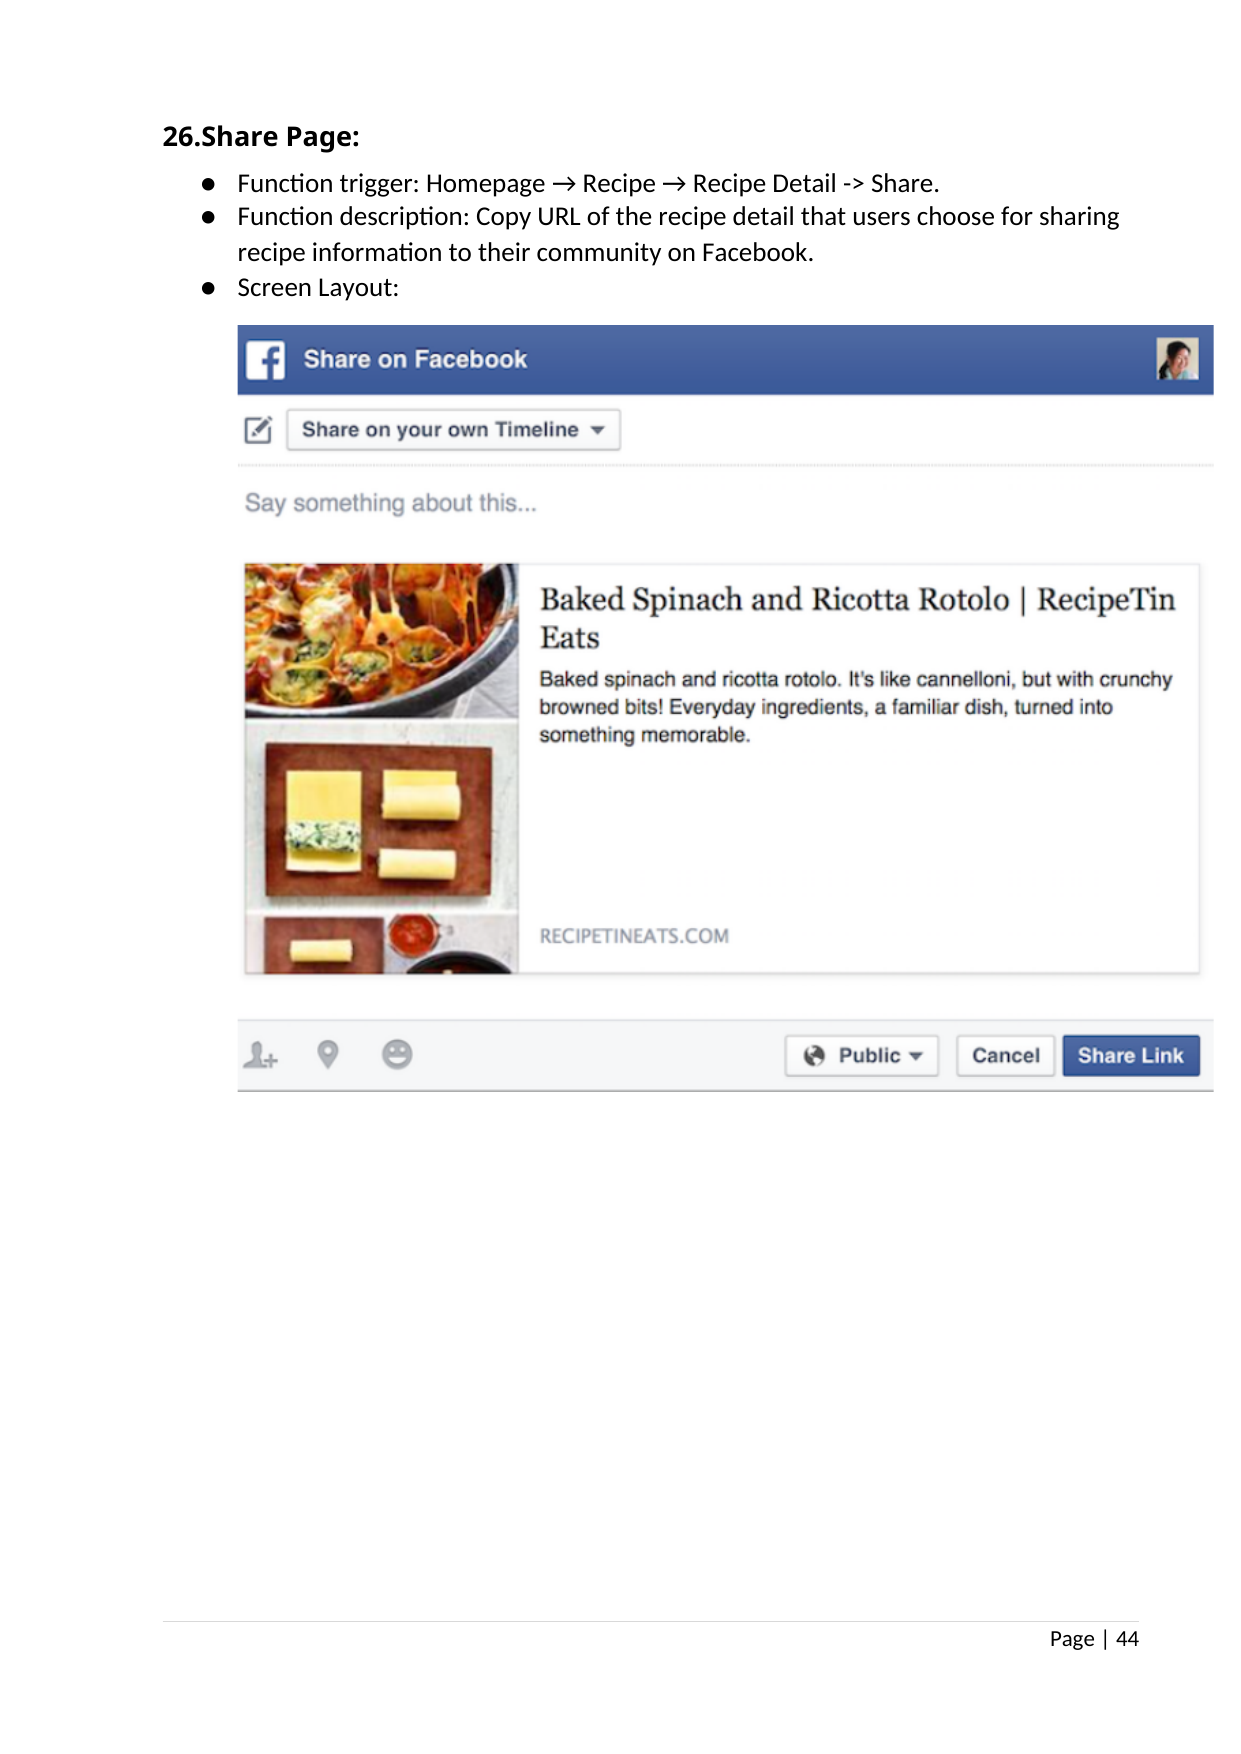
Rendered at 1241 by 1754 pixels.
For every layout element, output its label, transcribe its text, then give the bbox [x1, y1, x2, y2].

picture [237, 325, 1214, 1092]
subtitle 26.Share Page: [162, 118, 1139, 155]
list Function description: Copy URL of the recipe detail that users choose for sharing recipe information to their community on Facebook. [200, 199, 1139, 268]
list Function trigger: Homepage → Recipe → Recipe Detail -> Share. [552, 166, 1139, 199]
list Screen Layout: [200, 270, 1139, 303]
